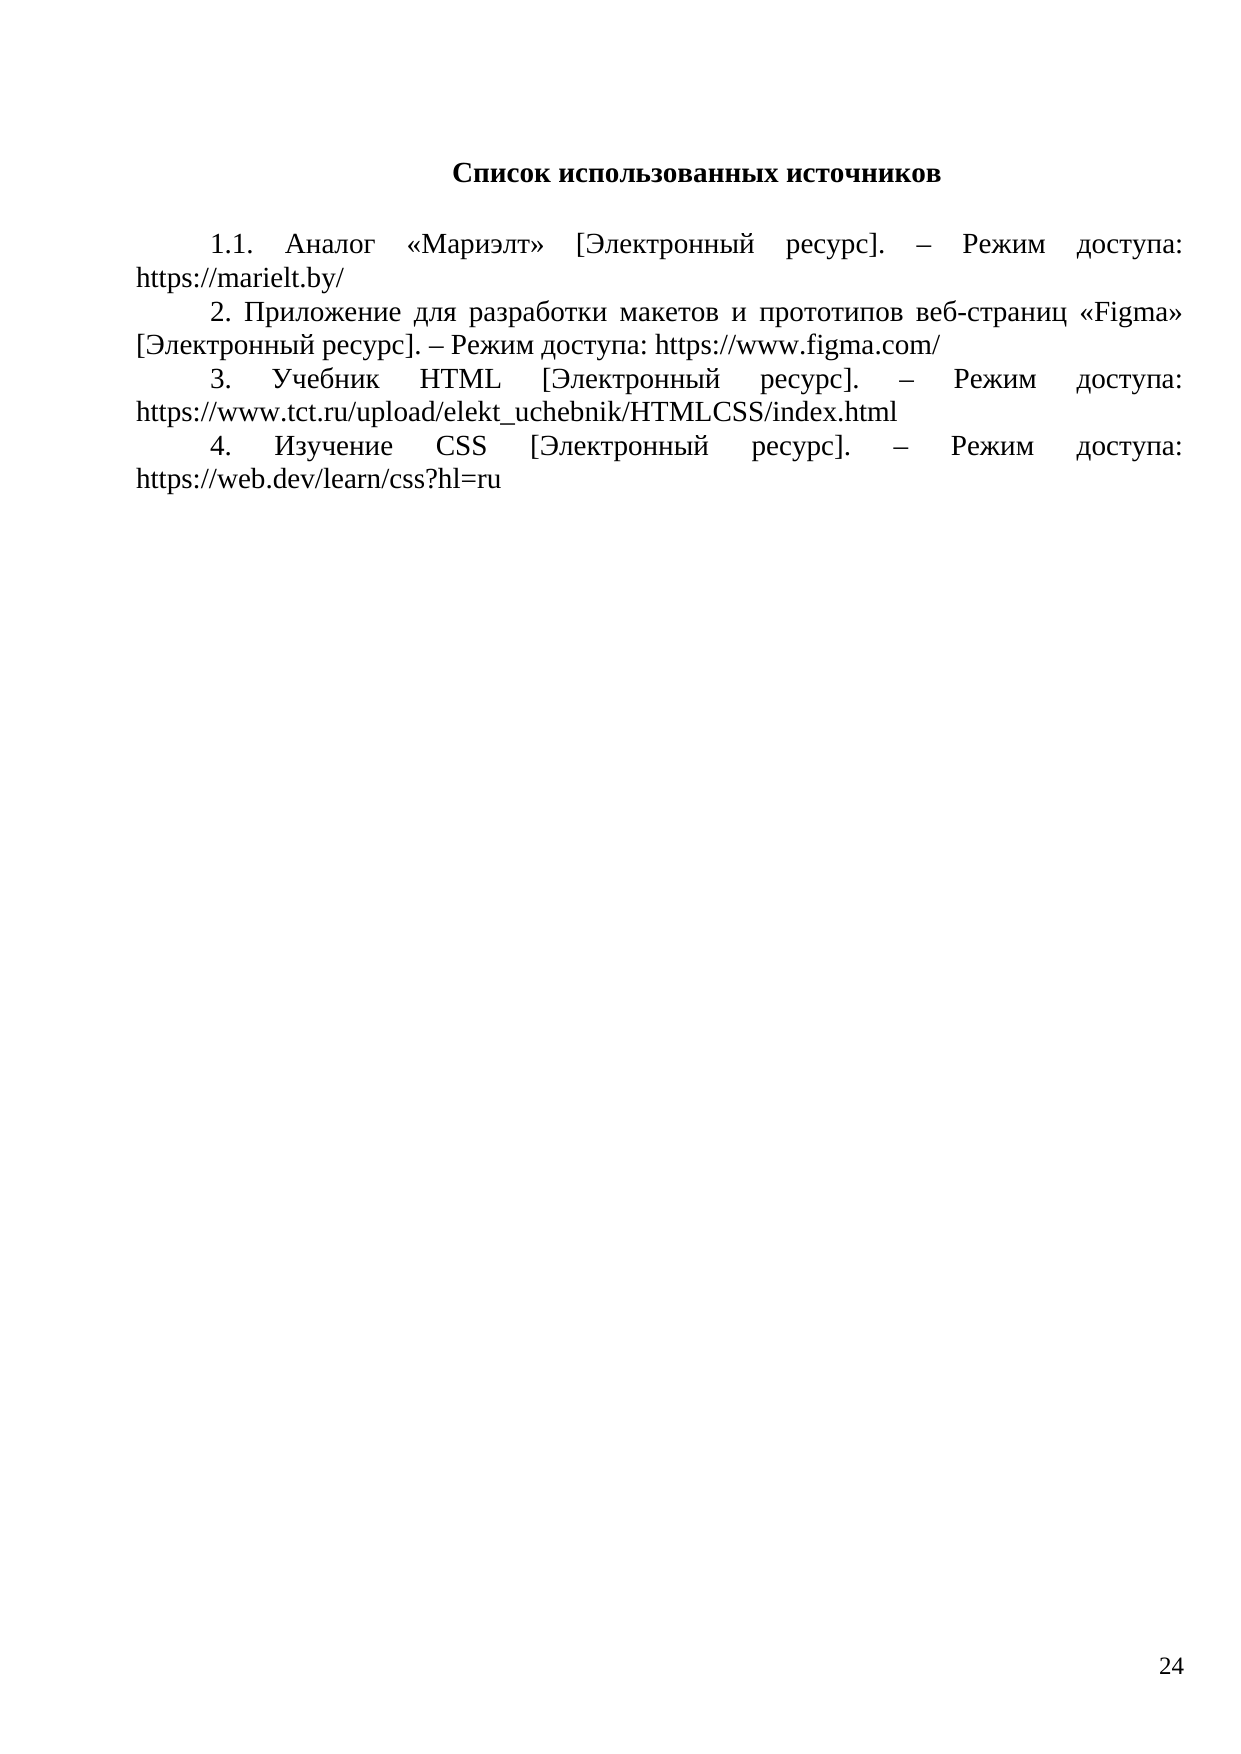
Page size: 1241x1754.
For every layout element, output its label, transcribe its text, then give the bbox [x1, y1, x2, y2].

text 2. Приложение для разработки макетов и прототипов веб-страниц «Figma» [Электронный ресурс]. – Режим доступа: https://www.figma.com/ [136, 294, 1184, 361]
text 4. Изучение CSS [Электронный ресурс]. – Режим доступа: https://web.dev/learn/css?hl=ru [136, 428, 1184, 495]
text 1.1. Аналог «Мариэлт» [Электронный ресурс]. – Режим доступа: https://marielt.by/ [136, 227, 1184, 294]
text Список использованных источников [136, 156, 1184, 189]
text 3. Учебник HTML [Электронный ресурс]. – Режим доступа: https://www.tct.ru/upload/elekt_uchebnik/HTMLCSS/index.html [136, 361, 1184, 428]
